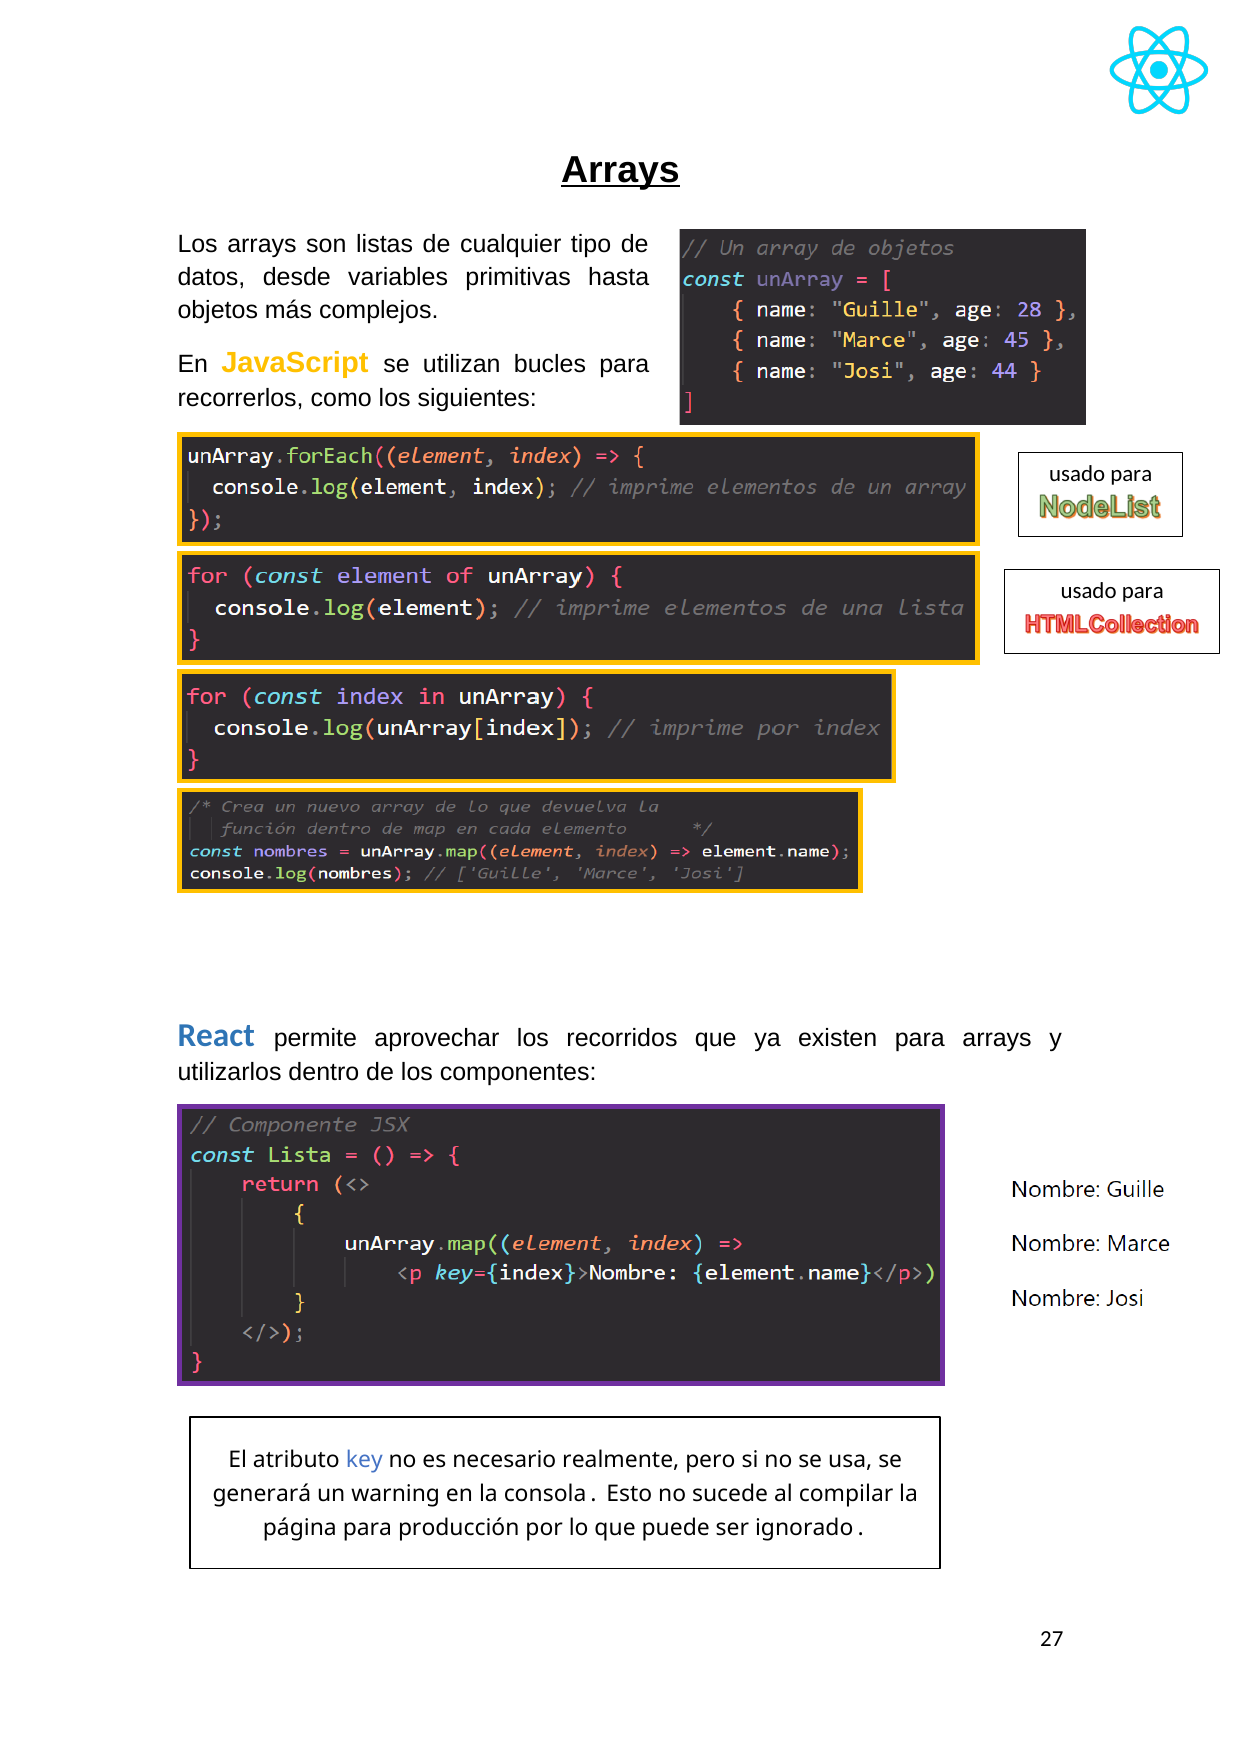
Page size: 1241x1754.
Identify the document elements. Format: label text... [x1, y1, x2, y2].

picture [1109, 26, 1209, 115]
picture [182, 792, 858, 889]
picture [182, 1109, 940, 1381]
picture [182, 437, 975, 542]
picture [1004, 1170, 1181, 1319]
picture [1019, 606, 1204, 642]
text En JavaScript se utilizan bucles para recorrerlos, como los siguientes: [177, 345, 650, 411]
text React permite aprovechar los recorridos que ya existen para arrays y utilizarlos dentro de los componentes: [177, 1014, 1063, 1085]
picture [182, 674, 892, 779]
text Los arrays son listas de cualquier tipo de datos, desde variables primitivas hasta objetos más complejos. [177, 229, 650, 324]
picture [1037, 489, 1164, 523]
picture [679, 229, 1086, 425]
picture [182, 555, 975, 660]
text Arrays [177, 148, 1063, 191]
